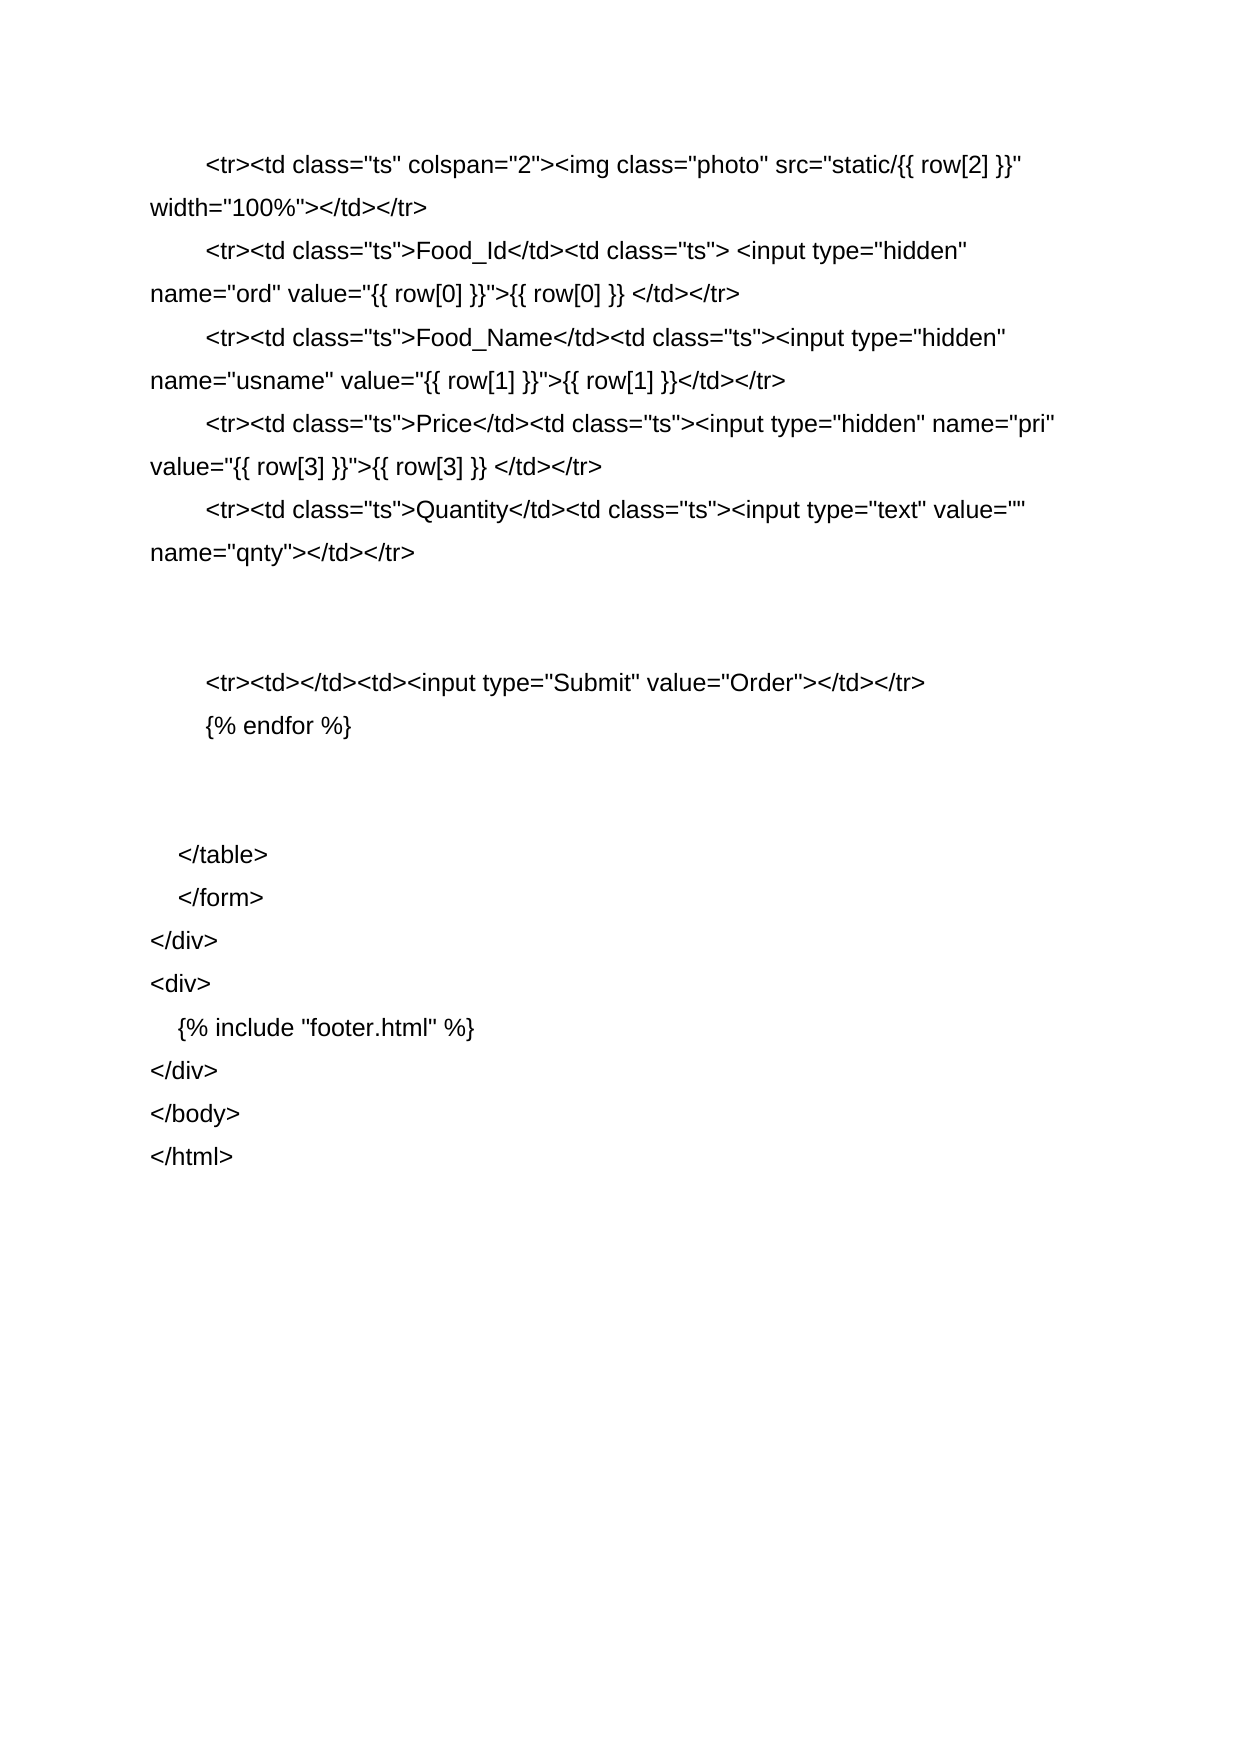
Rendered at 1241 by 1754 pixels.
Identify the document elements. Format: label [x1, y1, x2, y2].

text [150, 150, 1090, 1171]
